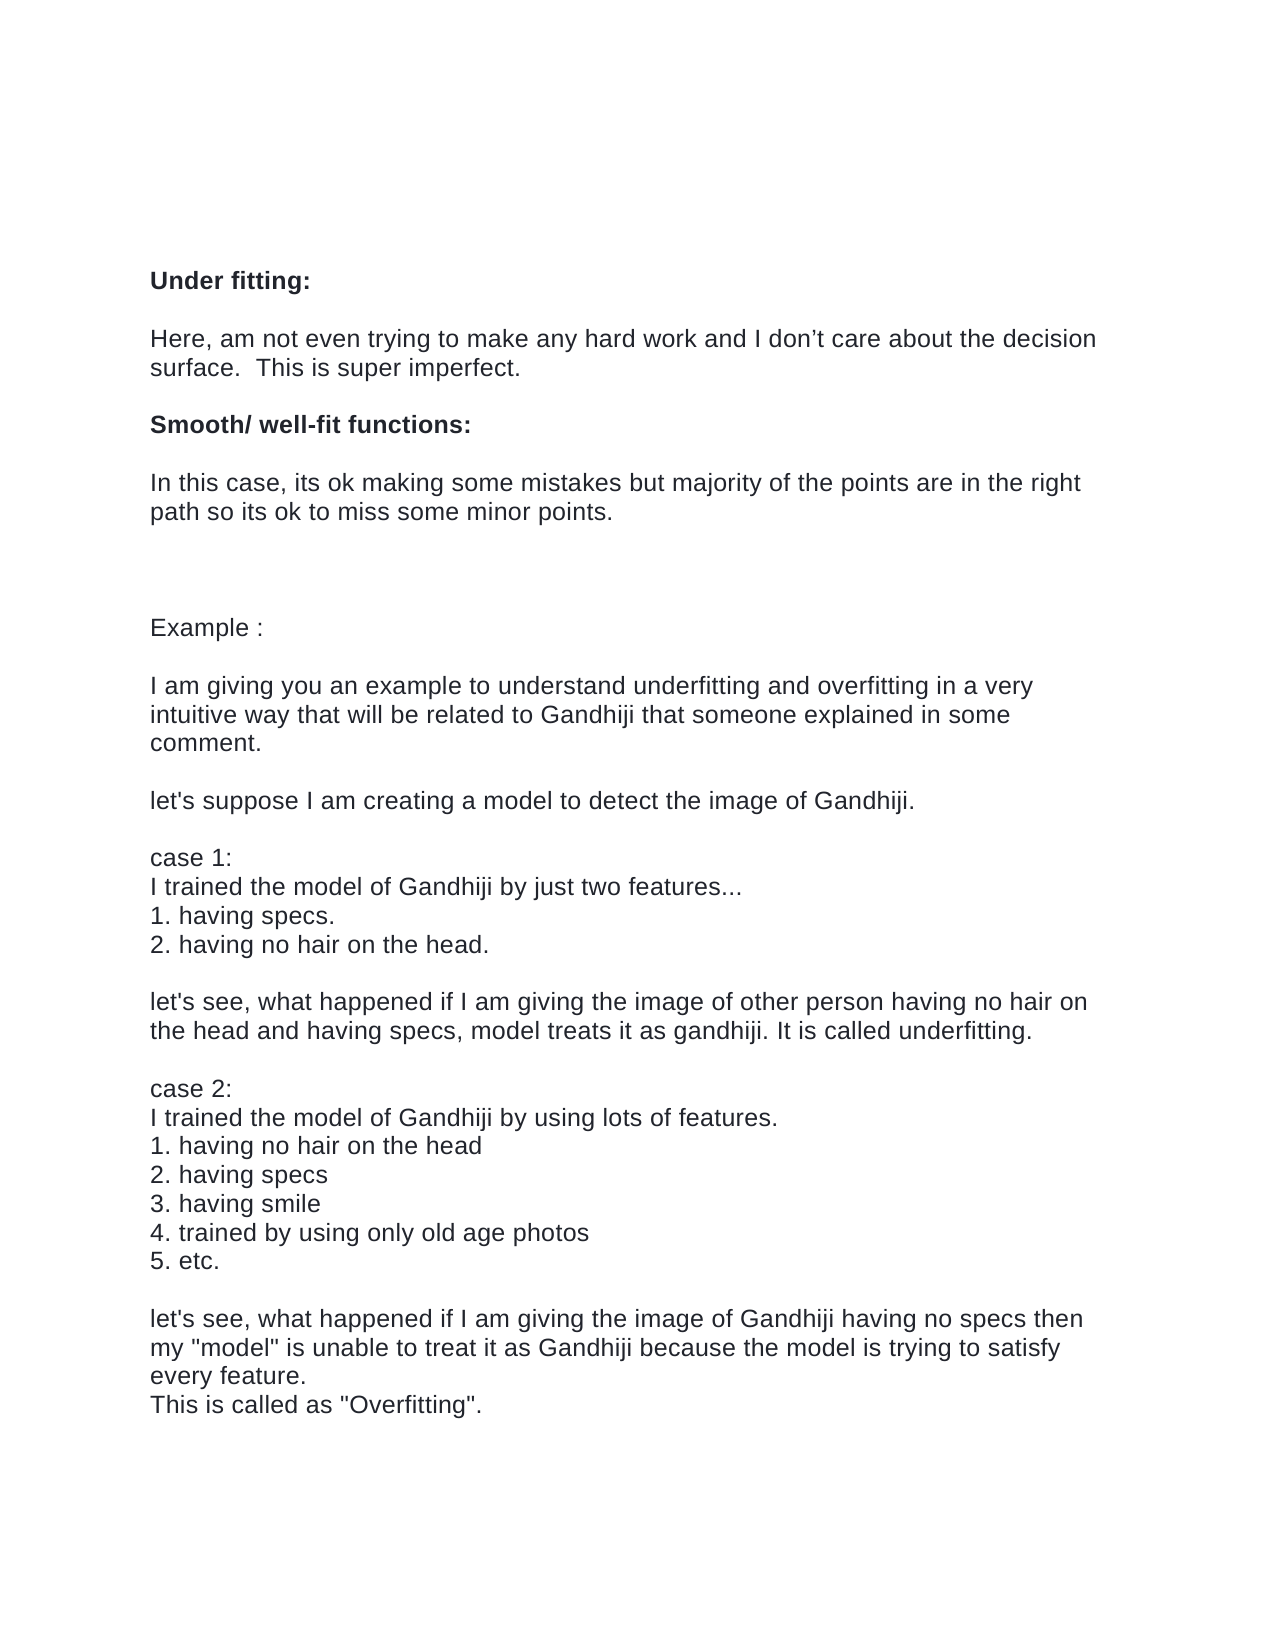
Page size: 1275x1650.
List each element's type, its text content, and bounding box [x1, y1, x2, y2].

text I am giving you an example to understand underfitting and overfitting in a very intuitive way that will be related to Gandhiji that someone explained in some comment. let's suppose I am creating a model to detect the image of Gandhiji. case 1: I trained the model of Gandhiji by just two features... 1. having specs. 2. having no hair on the head. let's see, what happened if I am giving the image of other person having no hair on the head and having specs, model treats it as gandhiji. It is called underfitting. [150, 671, 1125, 1044]
text Example : [150, 613, 1125, 642]
text In this case, its ok making some mistakes but majority of the points are in the right path so its ok to miss some minor points. [150, 468, 1125, 526]
text Here, am not even trying to make any hard work and I don’t care about the decision surface. This is super imperfect. [150, 324, 1125, 381]
text case 2: I trained the model of Gandhiji by using lots of features. 1. having no hair on the head 2. having specs 3. having smile 4. trained by using only old age photos 5. etc. let's see, what happened if I am giving the image of Gandhiji having no specs then my "model" is unable to treat it as Gandhiji because the model is trying to satisfy every feature. This is called as "Overfitting". [150, 1074, 1125, 1419]
text Under fitting: [150, 266, 1125, 294]
text Smooth/ well-fit functions: [150, 410, 1125, 439]
